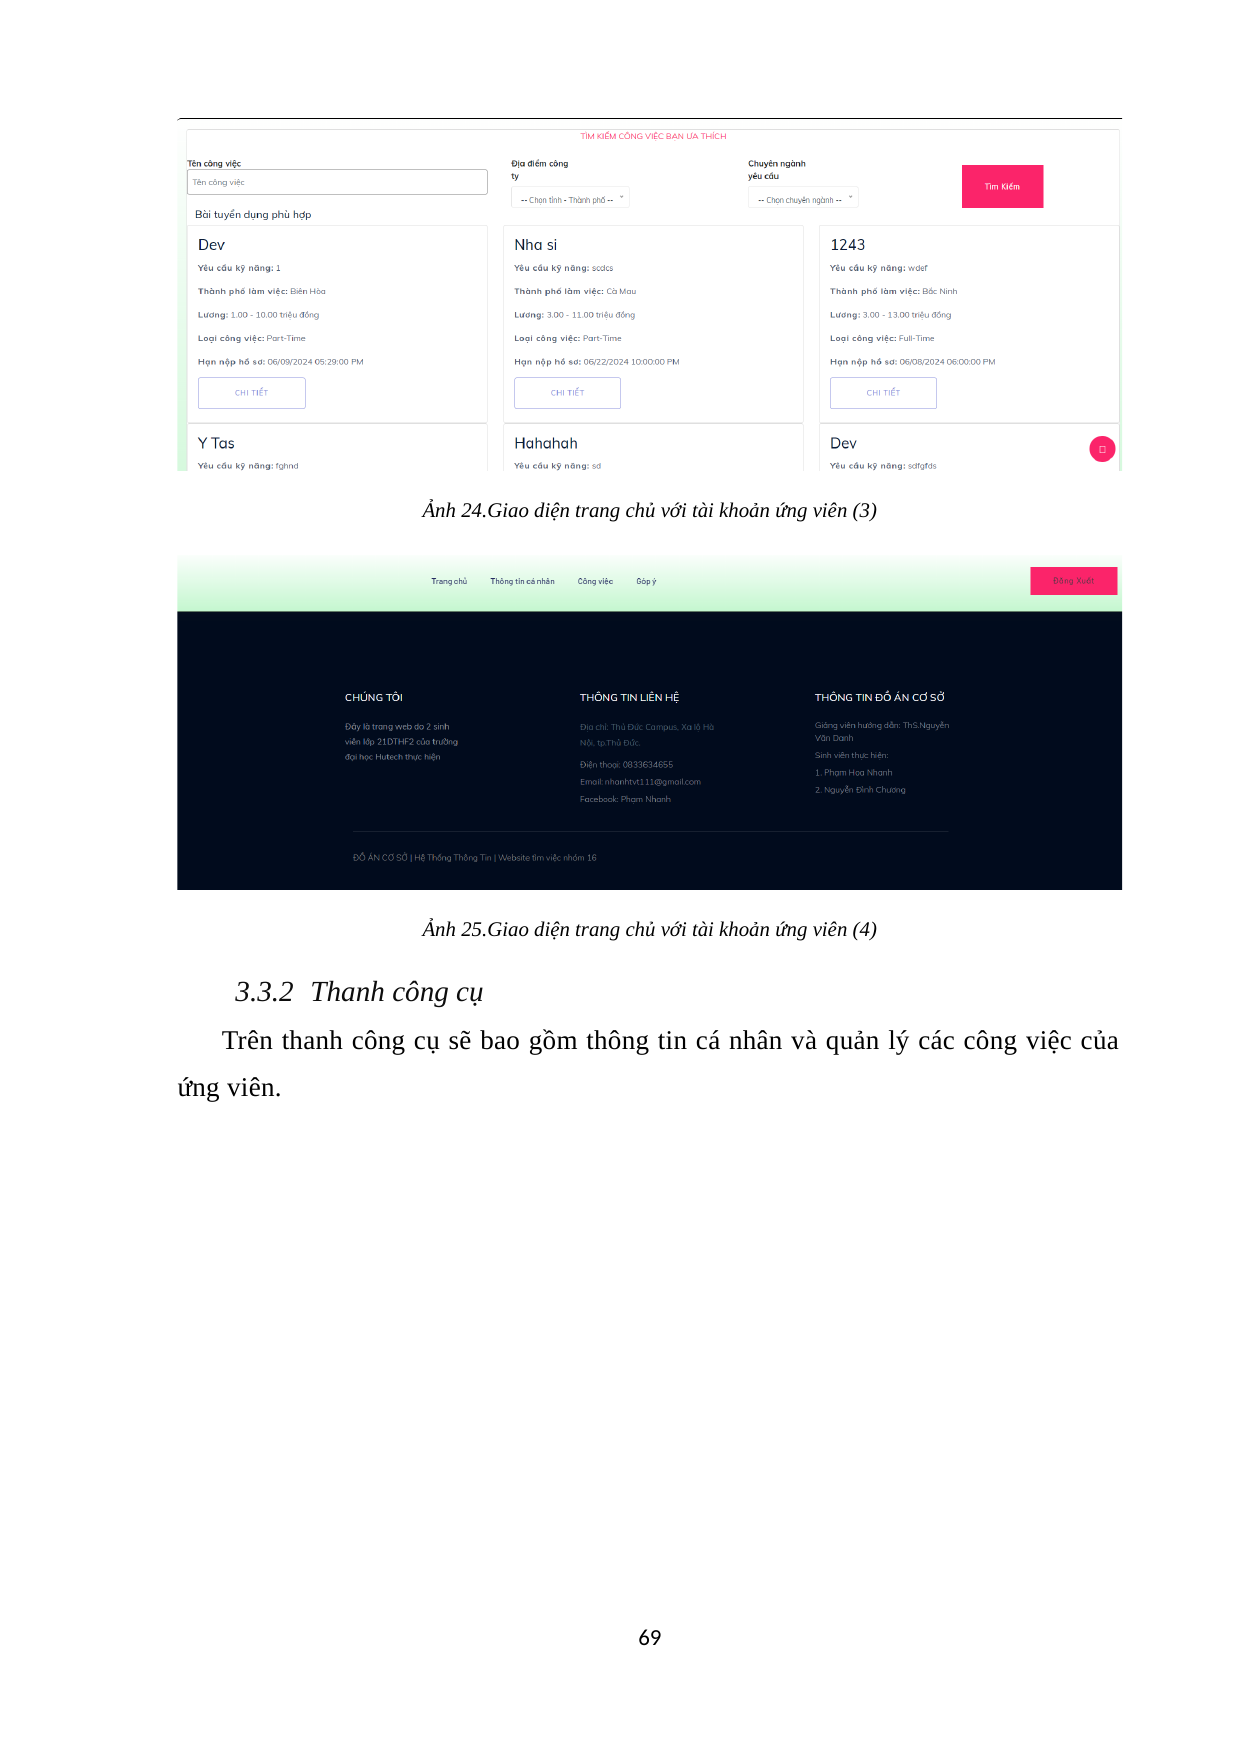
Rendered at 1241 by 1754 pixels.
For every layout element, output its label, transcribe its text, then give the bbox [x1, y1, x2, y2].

picture [177, 118, 1123, 471]
text Ảnh 24.Giao diện trang chủ với tài khoản ứng viên (3) [177, 498, 1122, 522]
text Trên thanh công cụ sẽ bao gồm thông tin cá nhân và quản lý các công việc của ứng viên. [177, 1024, 1122, 1102]
text Ảnh 25.Giao diện trang chủ với tài khoản ứng viên (4) [177, 917, 1122, 941]
subtitle Thanh công cụ [235, 974, 1122, 1007]
picture [177, 555, 1123, 890]
